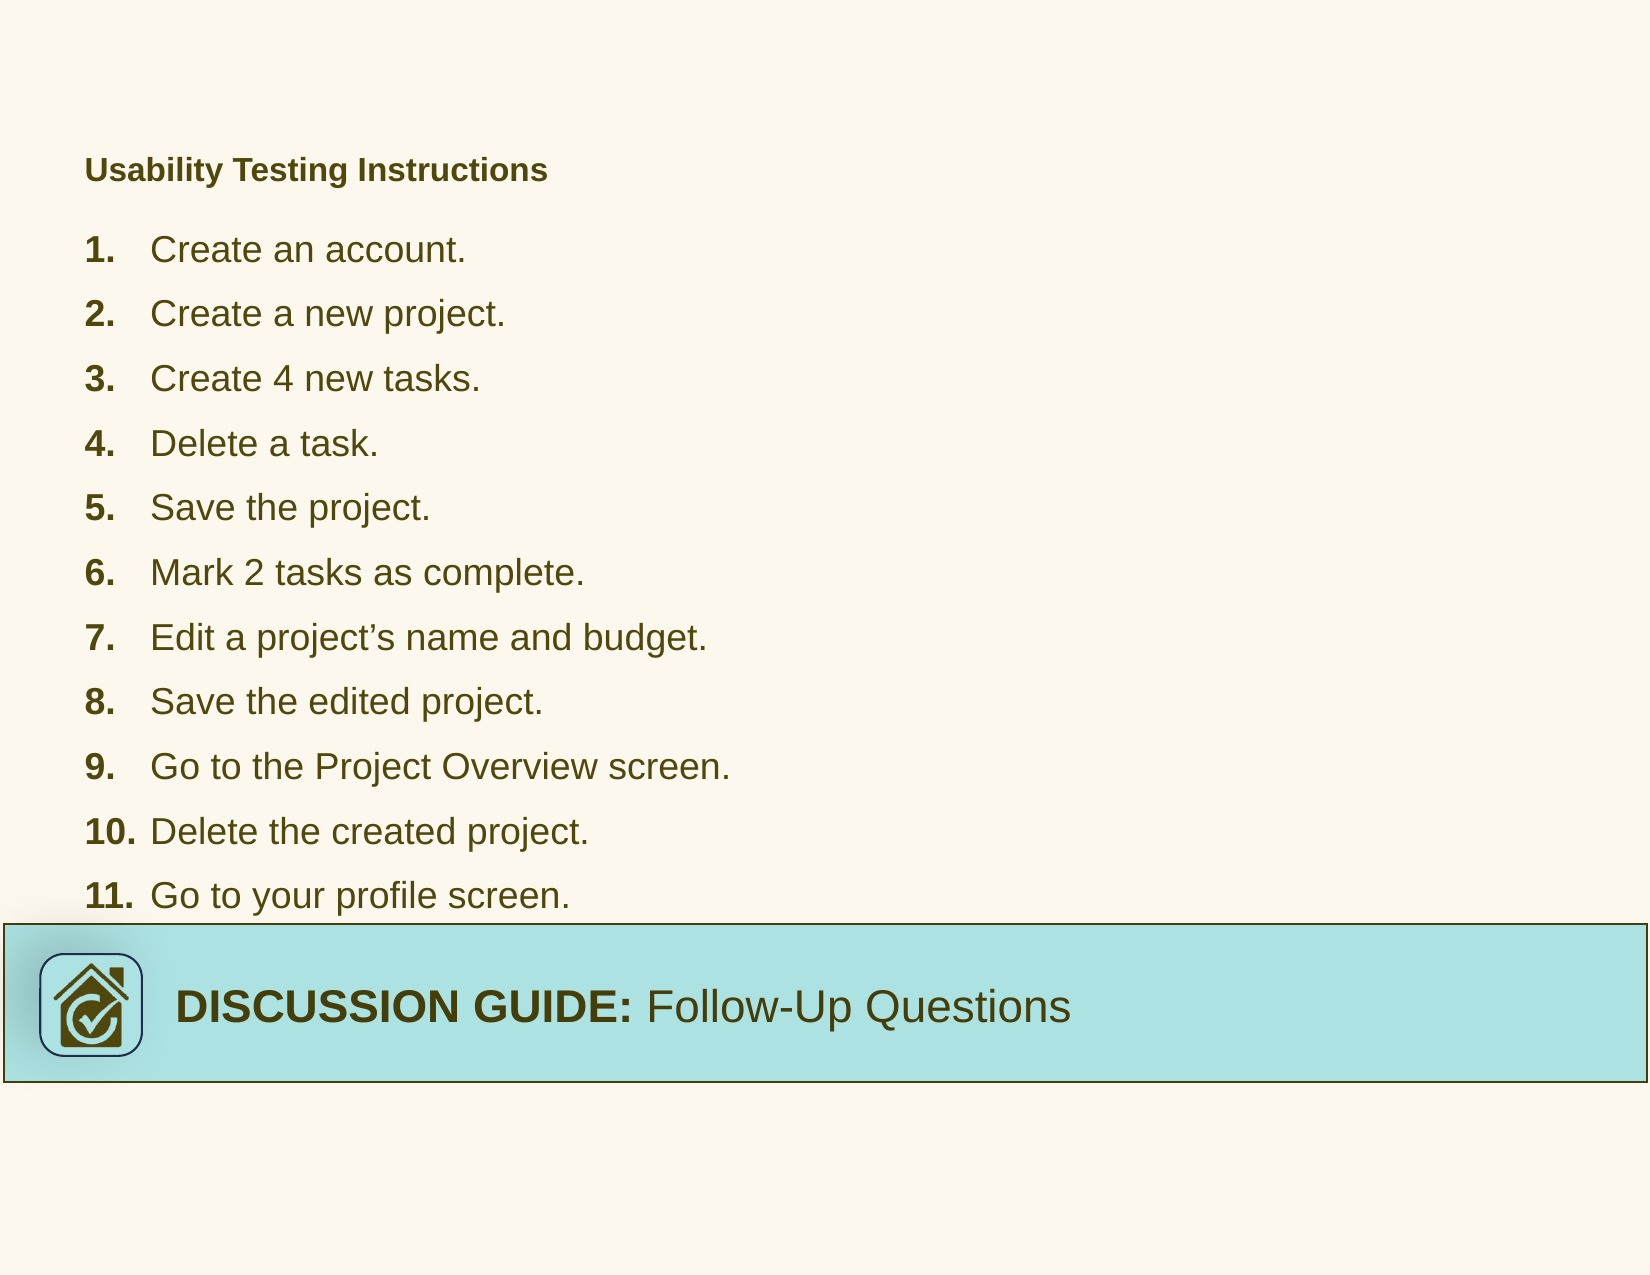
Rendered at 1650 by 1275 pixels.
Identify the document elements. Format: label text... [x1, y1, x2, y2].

list Delete the created project. [84, 809, 1500, 852]
list Save the edited project. [84, 680, 1500, 723]
text Usability Testing Instructions [84, 150, 1500, 188]
list Go to the Project Overview screen. [84, 744, 1500, 787]
picture [47, 961, 135, 1049]
list Mark 2 tasks as complete. [84, 550, 1500, 593]
list Delete a task. [84, 421, 1500, 464]
list Go to your profile screen. [84, 874, 1500, 917]
list Create 4 new tasks. [84, 356, 1500, 399]
list Create a new project. [84, 292, 1500, 335]
list Save the project. [84, 486, 1500, 529]
list Create an account. [84, 227, 1500, 270]
list Edit a project’s name and budget. [84, 615, 1500, 658]
